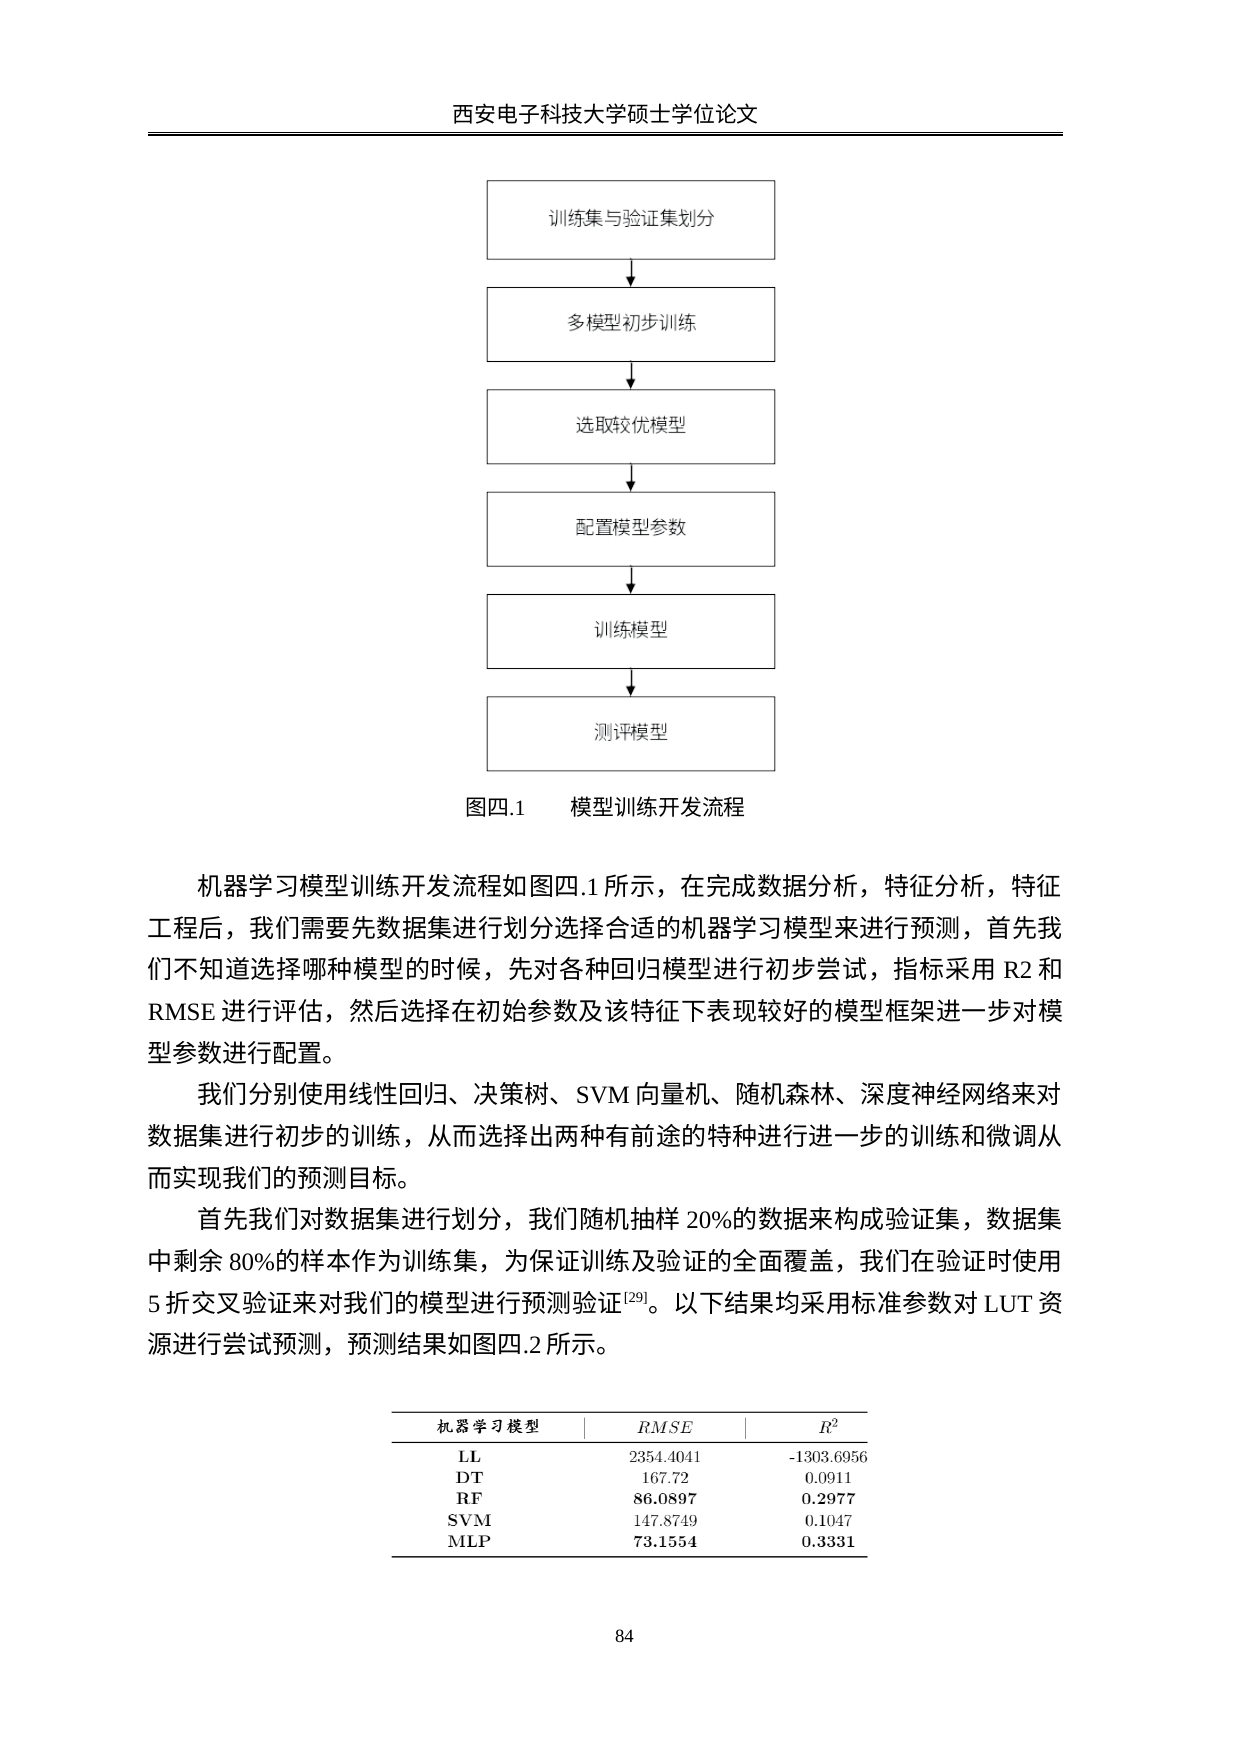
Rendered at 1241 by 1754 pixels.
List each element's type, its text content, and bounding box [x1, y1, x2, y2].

text 模型训练开发流程 [148, 790, 1063, 821]
text 首先我们对数据集进行划分，我们随机抽样20%的数据来构成验证集，数据集中剩余80%的样本作为训练集，为保证训练及验证的全面覆盖，我们在验证时使用5折交叉验证来对我们的模型进行预测验证[29]。以下结果均采用标准参数对LUT资源进行尝试预测，预测结果如图4.20所示。 [148, 1196, 1063, 1362]
picture [386, 1403, 874, 1568]
text 我们分别使用线性回归、决策树、SVM向量机、随机森林、深度神经网络来对数据集进行初步的训练，从而选择出两种有前途的特种进行进一步的训练和微调从而实现我们的预测目标。 [148, 1071, 1063, 1196]
text 机器学习模型训练开发流程如图4.19所示，在完成数据分析，特征分析，特征工程后，我们需要先数据集进行划分选择合适的机器学习模型来进行预测，首先我们不知道选择哪种模型的时候，先对各种回归模型进行初步尝试，指标采用R2和RMSE进行评估，然后选择在初始参数及该特征下表现较好的模型框架进一步对模型参数进行配置。 [148, 862, 1063, 1071]
